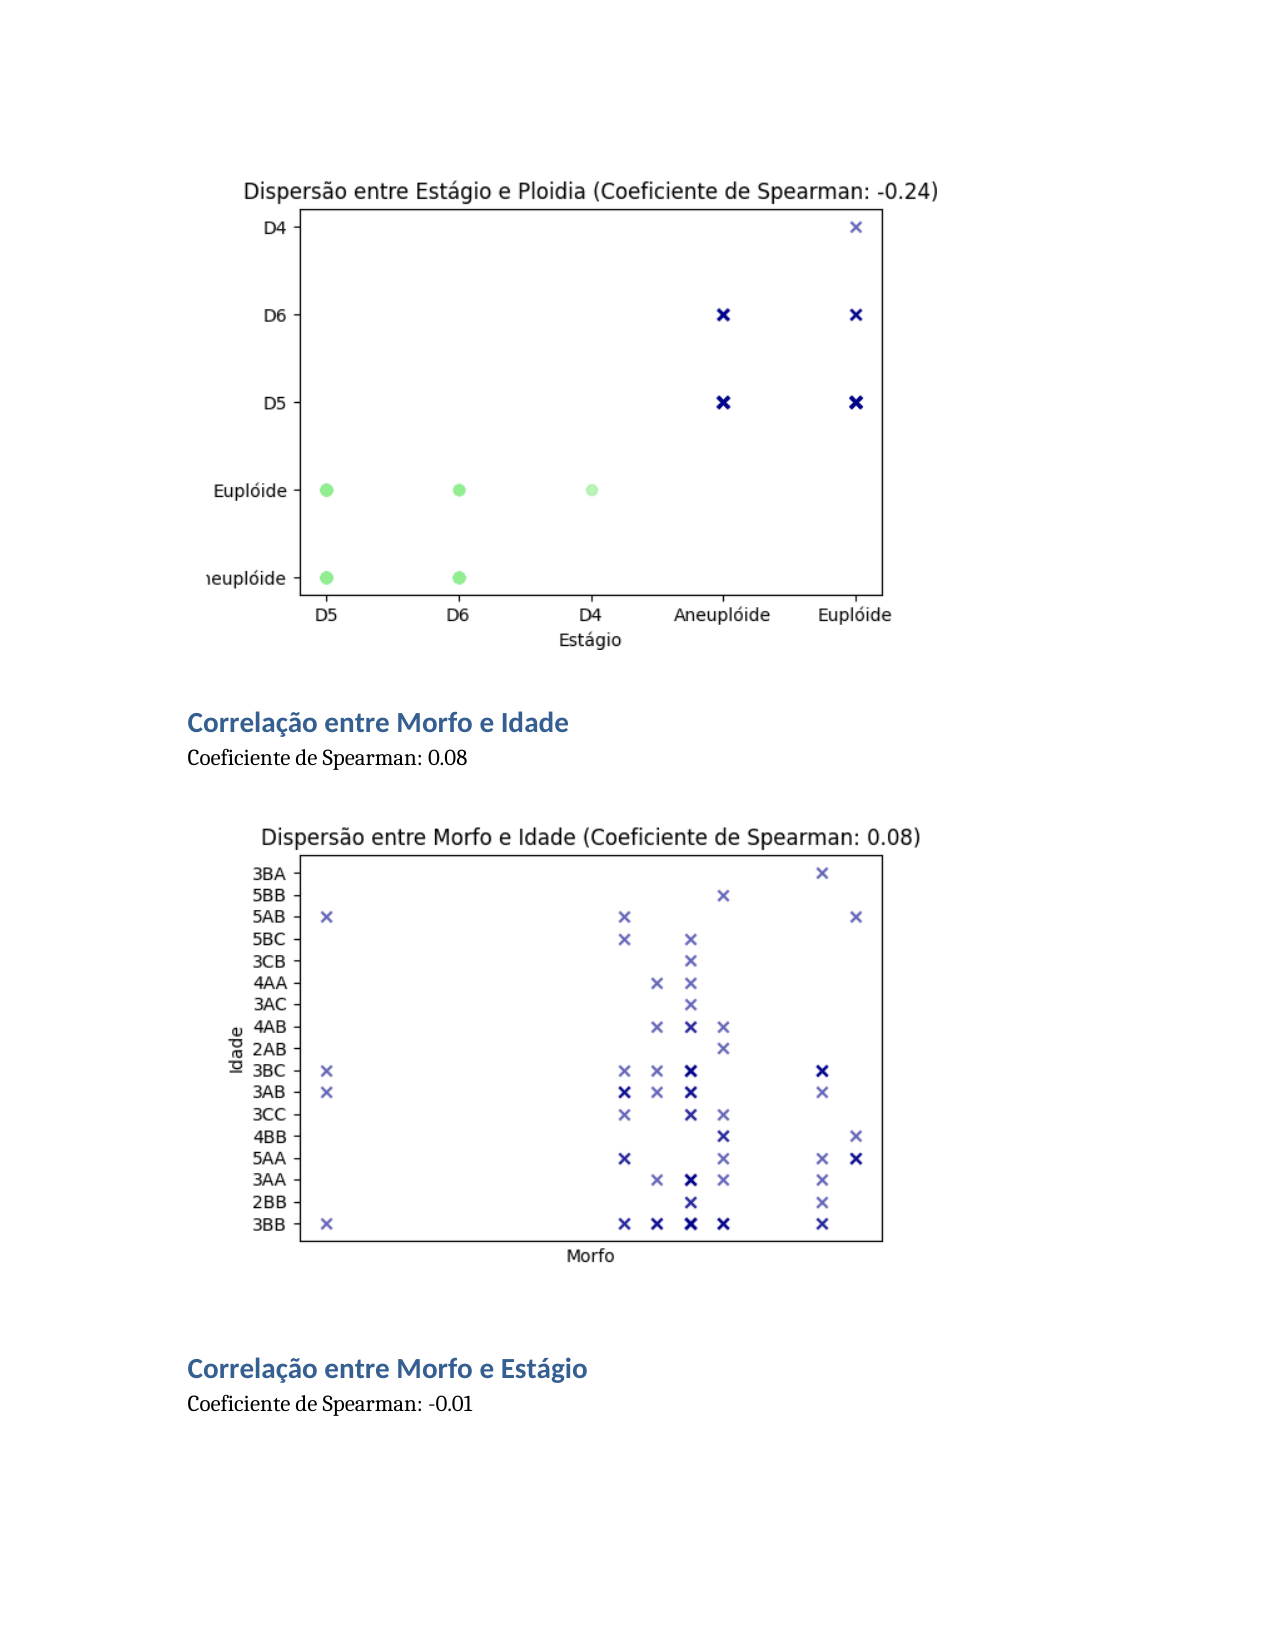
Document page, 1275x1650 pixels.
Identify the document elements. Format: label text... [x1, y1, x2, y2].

text Coeficiente de Spearman: -0.01 [187, 1391, 1087, 1417]
subtitle Correlação entre Morfo e Estágio [187, 1350, 1087, 1385]
picture [206, 795, 957, 1296]
subtitle Correlação entre Morfo e Idade [187, 704, 1087, 739]
text Coeficiente de Spearman: 0.08 [187, 745, 1087, 771]
picture [206, 150, 957, 650]
